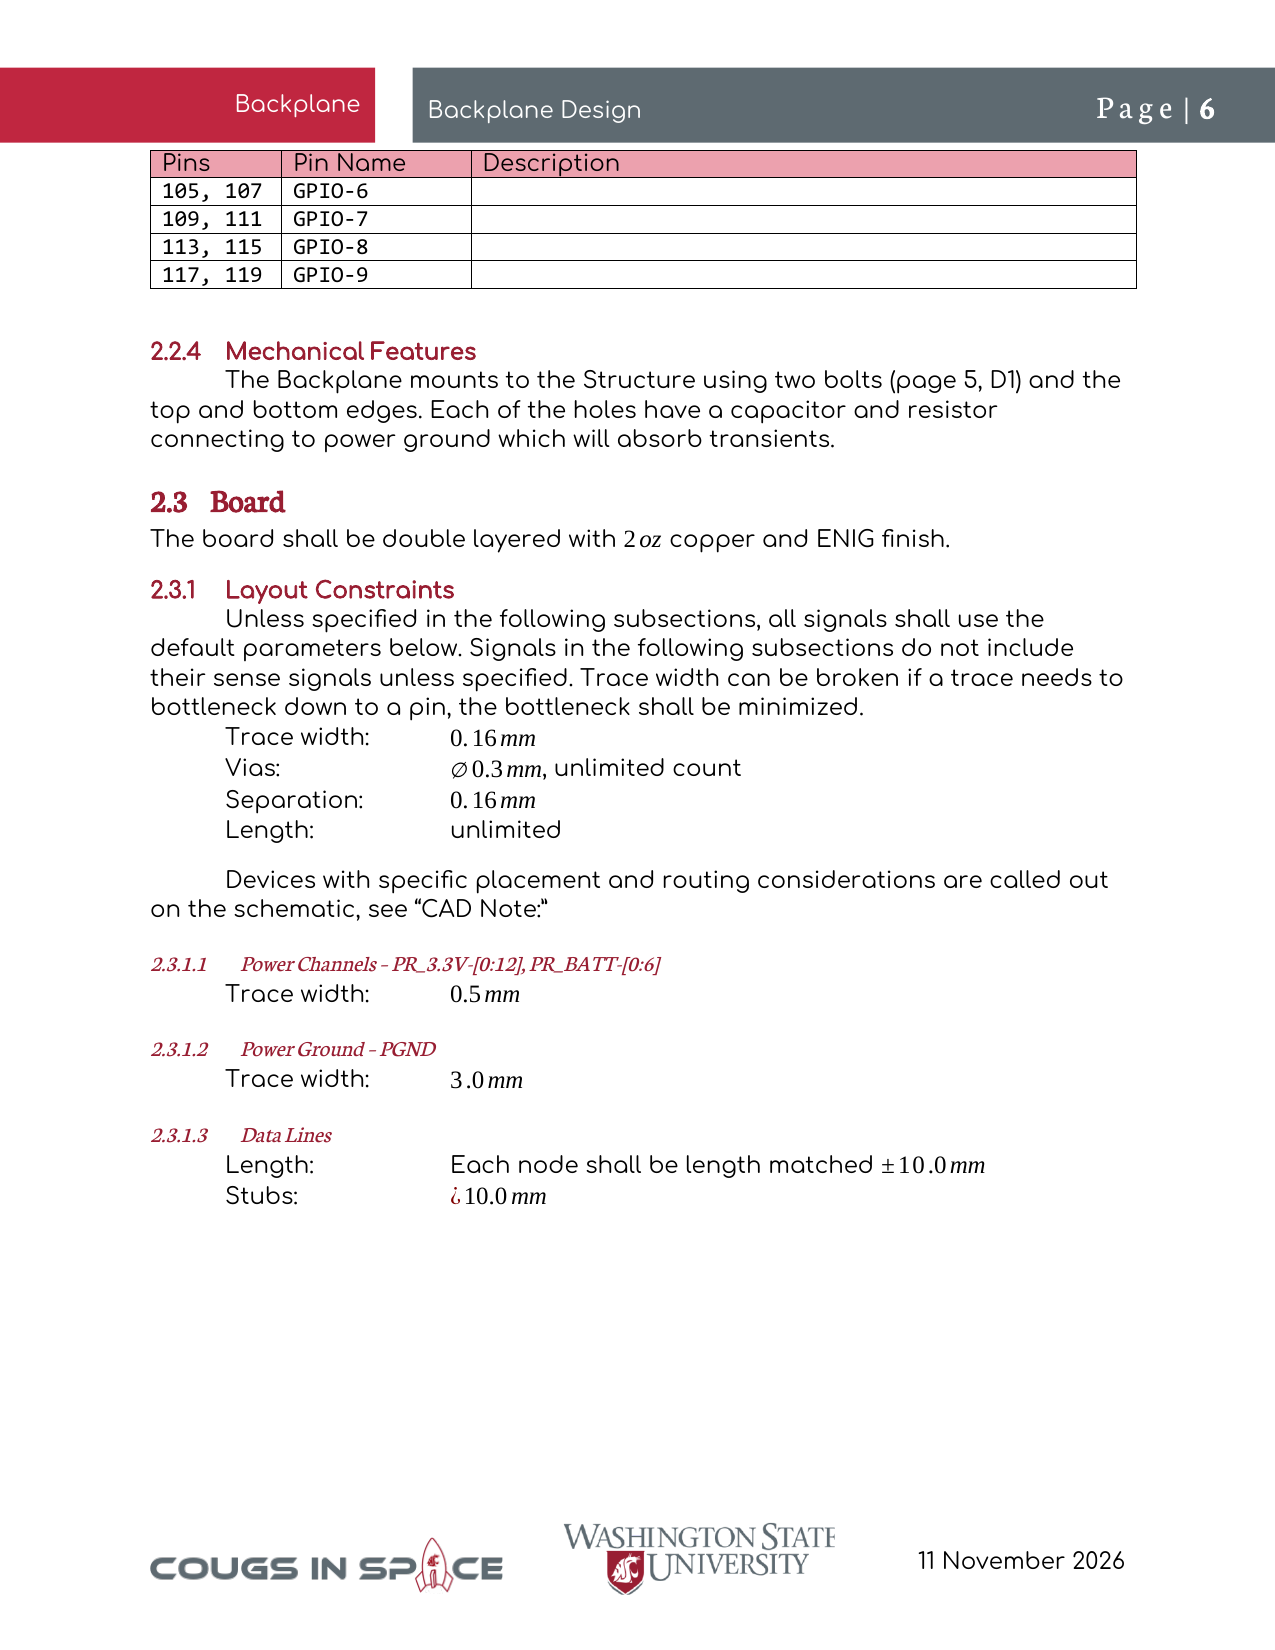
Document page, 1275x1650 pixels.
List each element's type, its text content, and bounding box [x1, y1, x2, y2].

subtitle Mechanical Features [150, 339, 1125, 365]
text Vias: , unlimited count [225, 756, 1125, 783]
text Stubs: [225, 1183, 1125, 1211]
text Trace width: [225, 981, 1125, 1009]
table_cell GPIO-6 [282, 178, 471, 204]
table_cell 109, 111 [151, 206, 281, 232]
table_cell GPIO-7 [282, 206, 471, 232]
text Length: unlimited [225, 818, 1125, 844]
text Devices with specific placement and routing considerations are called out on the schematic, see “CAD Note:” [150, 868, 1125, 923]
table_cell 113, 115 [151, 234, 281, 260]
text The board shall be double layered with copper and ENIG finish. [150, 526, 1125, 553]
table_cell [472, 206, 1136, 232]
subtitle Layout Constraints [150, 578, 1125, 603]
table_cell [472, 234, 1136, 260]
text Trace width: [225, 724, 1125, 752]
text Length: Each node shall be length matched [225, 1152, 1125, 1179]
text Separation: [225, 787, 1125, 814]
subtitle Power Channels – PR_3.3V-[0:12], PR_BATT-[0:6] [150, 948, 1125, 977]
subtitle Board [150, 477, 1125, 519]
text Trace width: [225, 1066, 1125, 1094]
table_cell [472, 261, 1136, 288]
subtitle Power Ground – PGND [150, 1033, 1125, 1062]
picture [150, 1537, 503, 1594]
text The Backplane mounts to the Structure using two bolts (page 5, D1) and the top and bottom edges. Each of the holes have a capacitor and resistor connecting to power ground which will absorb transients. [150, 369, 1125, 453]
table_cell GPIO-8 [282, 234, 471, 260]
table_header Pins [151, 151, 281, 177]
table_cell GPIO-9 [282, 261, 471, 288]
subtitle Data Lines [150, 1119, 1125, 1148]
table_cell [472, 178, 1136, 204]
table_header Description [472, 151, 1136, 177]
table_header Pin Name [282, 151, 471, 177]
table_cell 117, 119 [151, 261, 281, 288]
table_cell 105, 107 [151, 178, 281, 204]
text Unless specified in the following subsections, all signals shall use the default parameters below. Signals in the following subsections do not include their sense signals unless specified. Trace width can be broken if a trace needs to bottleneck down to a pin, the bottleneck shall be minimized. [150, 607, 1125, 721]
picture [562, 1522, 835, 1594]
